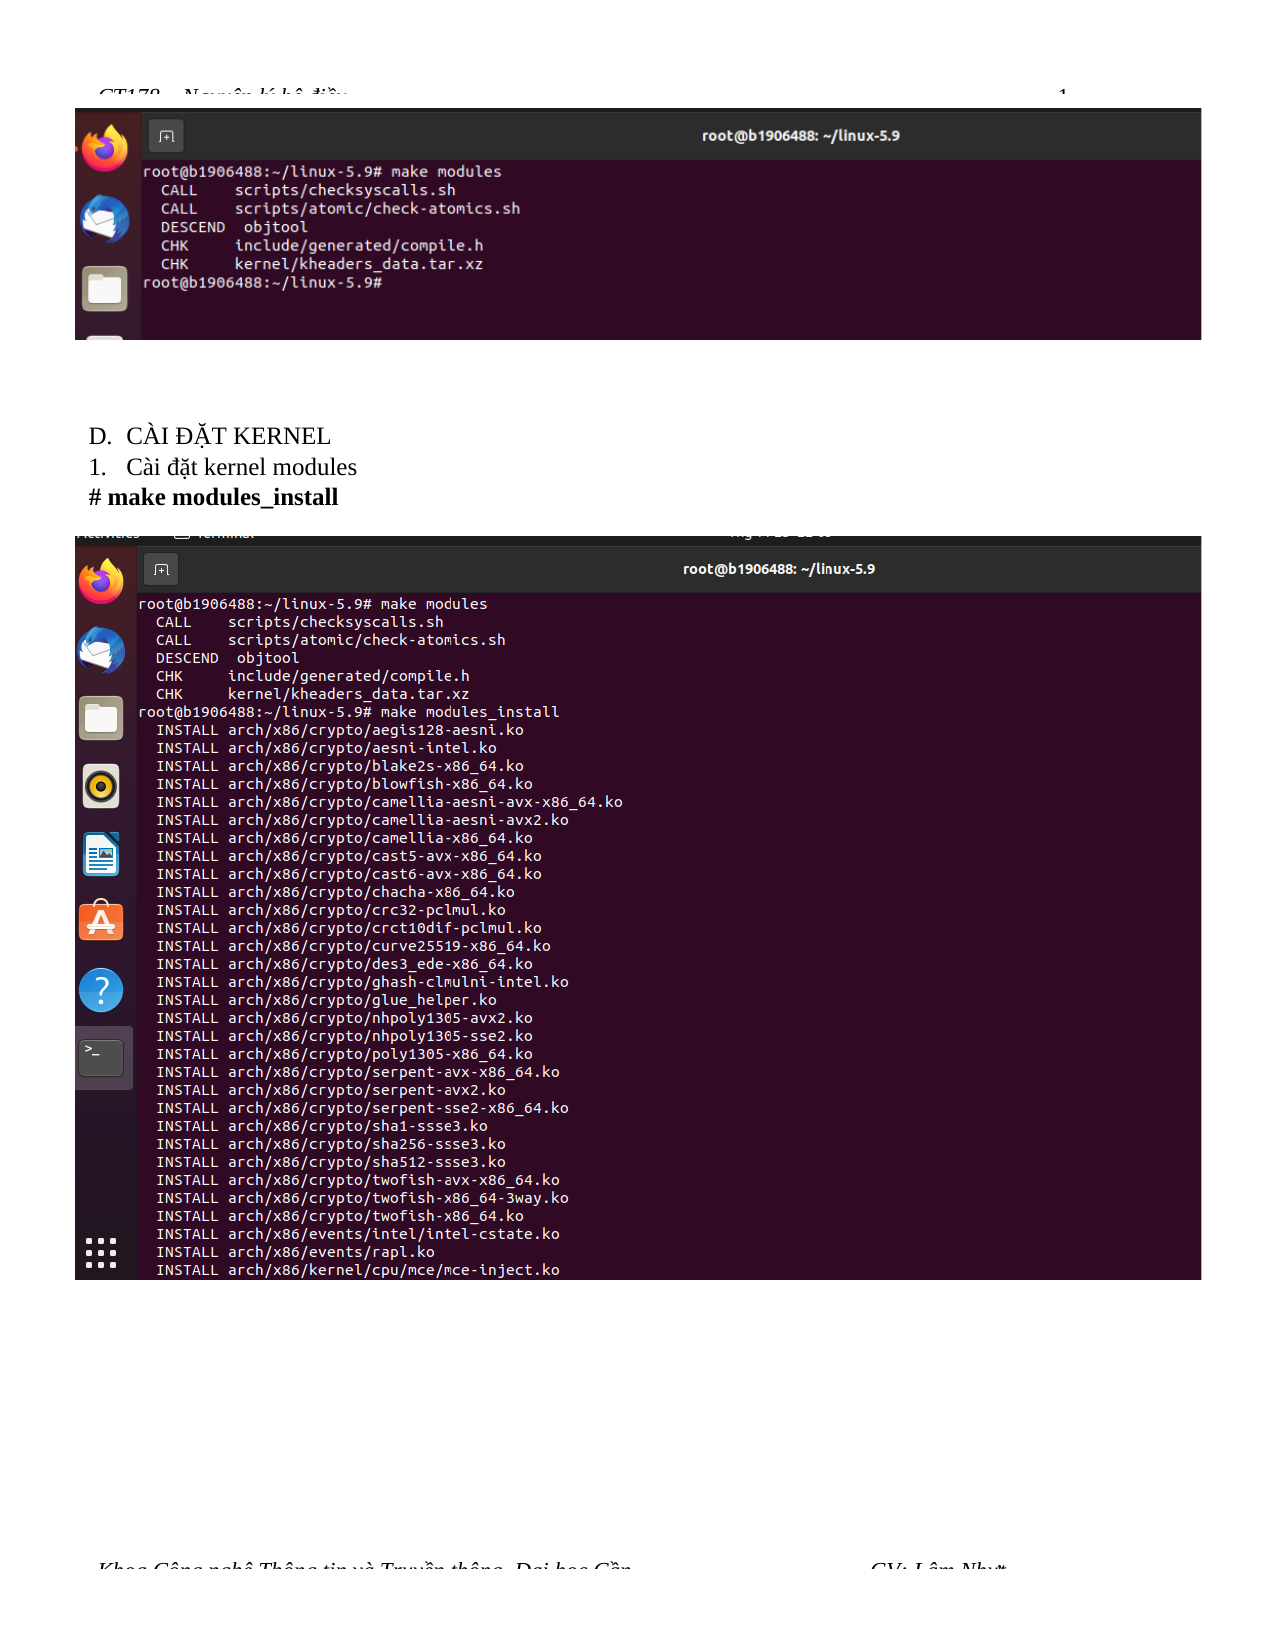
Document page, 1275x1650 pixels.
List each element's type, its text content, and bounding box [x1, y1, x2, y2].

list CÀI ĐẶT KERNEL [88, 421, 1202, 449]
list Cài đặt kernel modules [88, 452, 1202, 481]
subtitle # make modules_install [88, 482, 1202, 511]
picture [75, 536, 1202, 1280]
picture [75, 108, 1202, 340]
